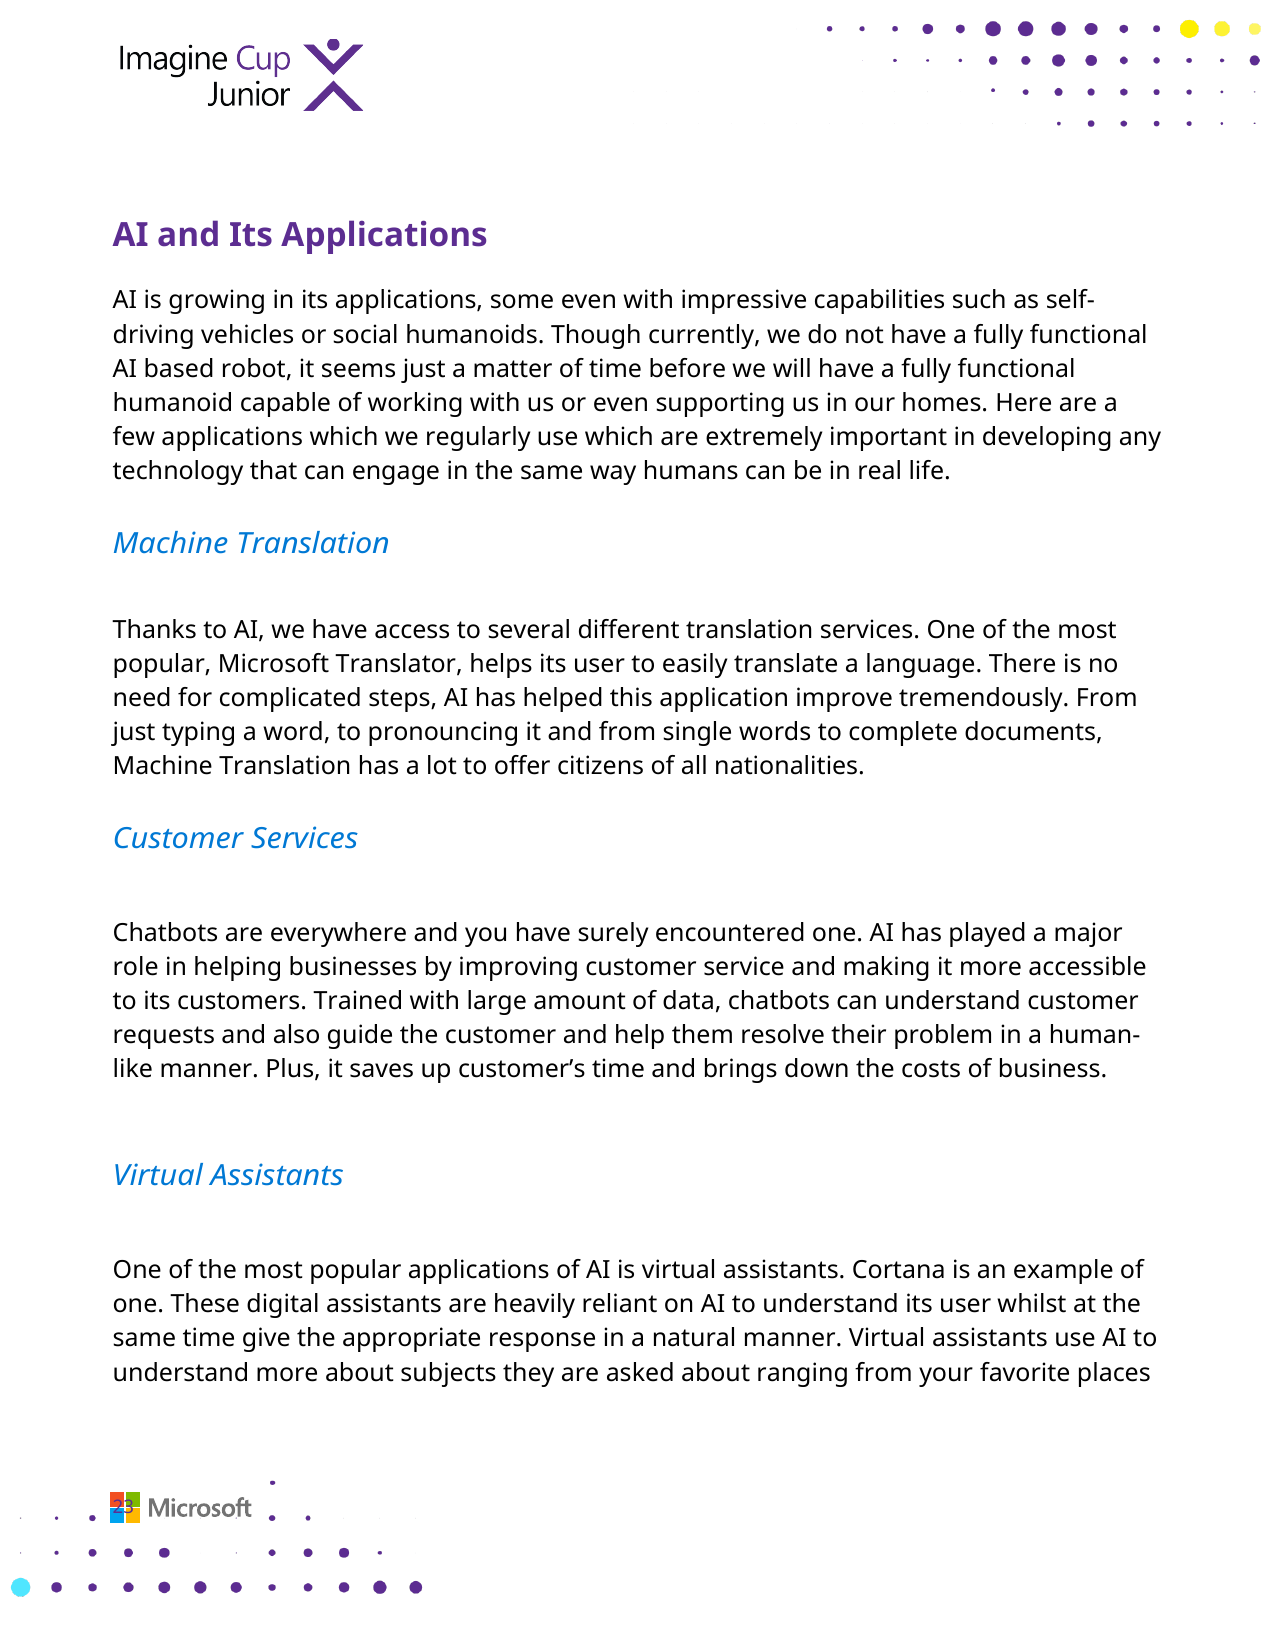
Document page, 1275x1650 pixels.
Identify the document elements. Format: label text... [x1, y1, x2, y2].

text Chatbots are everywhere and you have surely encountered one. AI has played a major role in helping businesses by improving customer service and making it more accessible to its customers. Trained with large amount of data, chatbots can understand customer requests and also guide the customer and help them resolve their problem in a human-like manner. Plus, it saves up customer’s time and brings down the costs of business. [112, 915, 1162, 1085]
picture [120, 12, 1275, 142]
text Thanks to AI, we have access to several different translation services. One of the most popular, Microsoft Translator, helps its user to easily translate a language. There is no need for complicated steps, AI has helped this application improve tremendously. From just typing a word, to pronouncing it and from single words to complete documents, Machine Translation has a lot to offer citizens of all nationalities. [112, 611, 1162, 782]
picture [0, 1451, 444, 1603]
text AI and Its Applications [112, 211, 1162, 257]
text AI is growing in its applications, some even with impressive capabilities such as self-driving vehicles or social humanoids. Though currently, we do not have a fully functional AI based robot, it seems just a matter of time before we will have a fully functional humanoid capable of working with us or even supporting us in our homes. Here are a few applications which we regularly use which are extremely important in developing any technology that can engage in the same way humans can be in real life. [112, 282, 1162, 487]
subtitle Machine Translation [112, 525, 1162, 560]
subtitle Virtual Assistants [112, 1157, 1162, 1193]
subtitle Customer Services [112, 820, 1162, 856]
